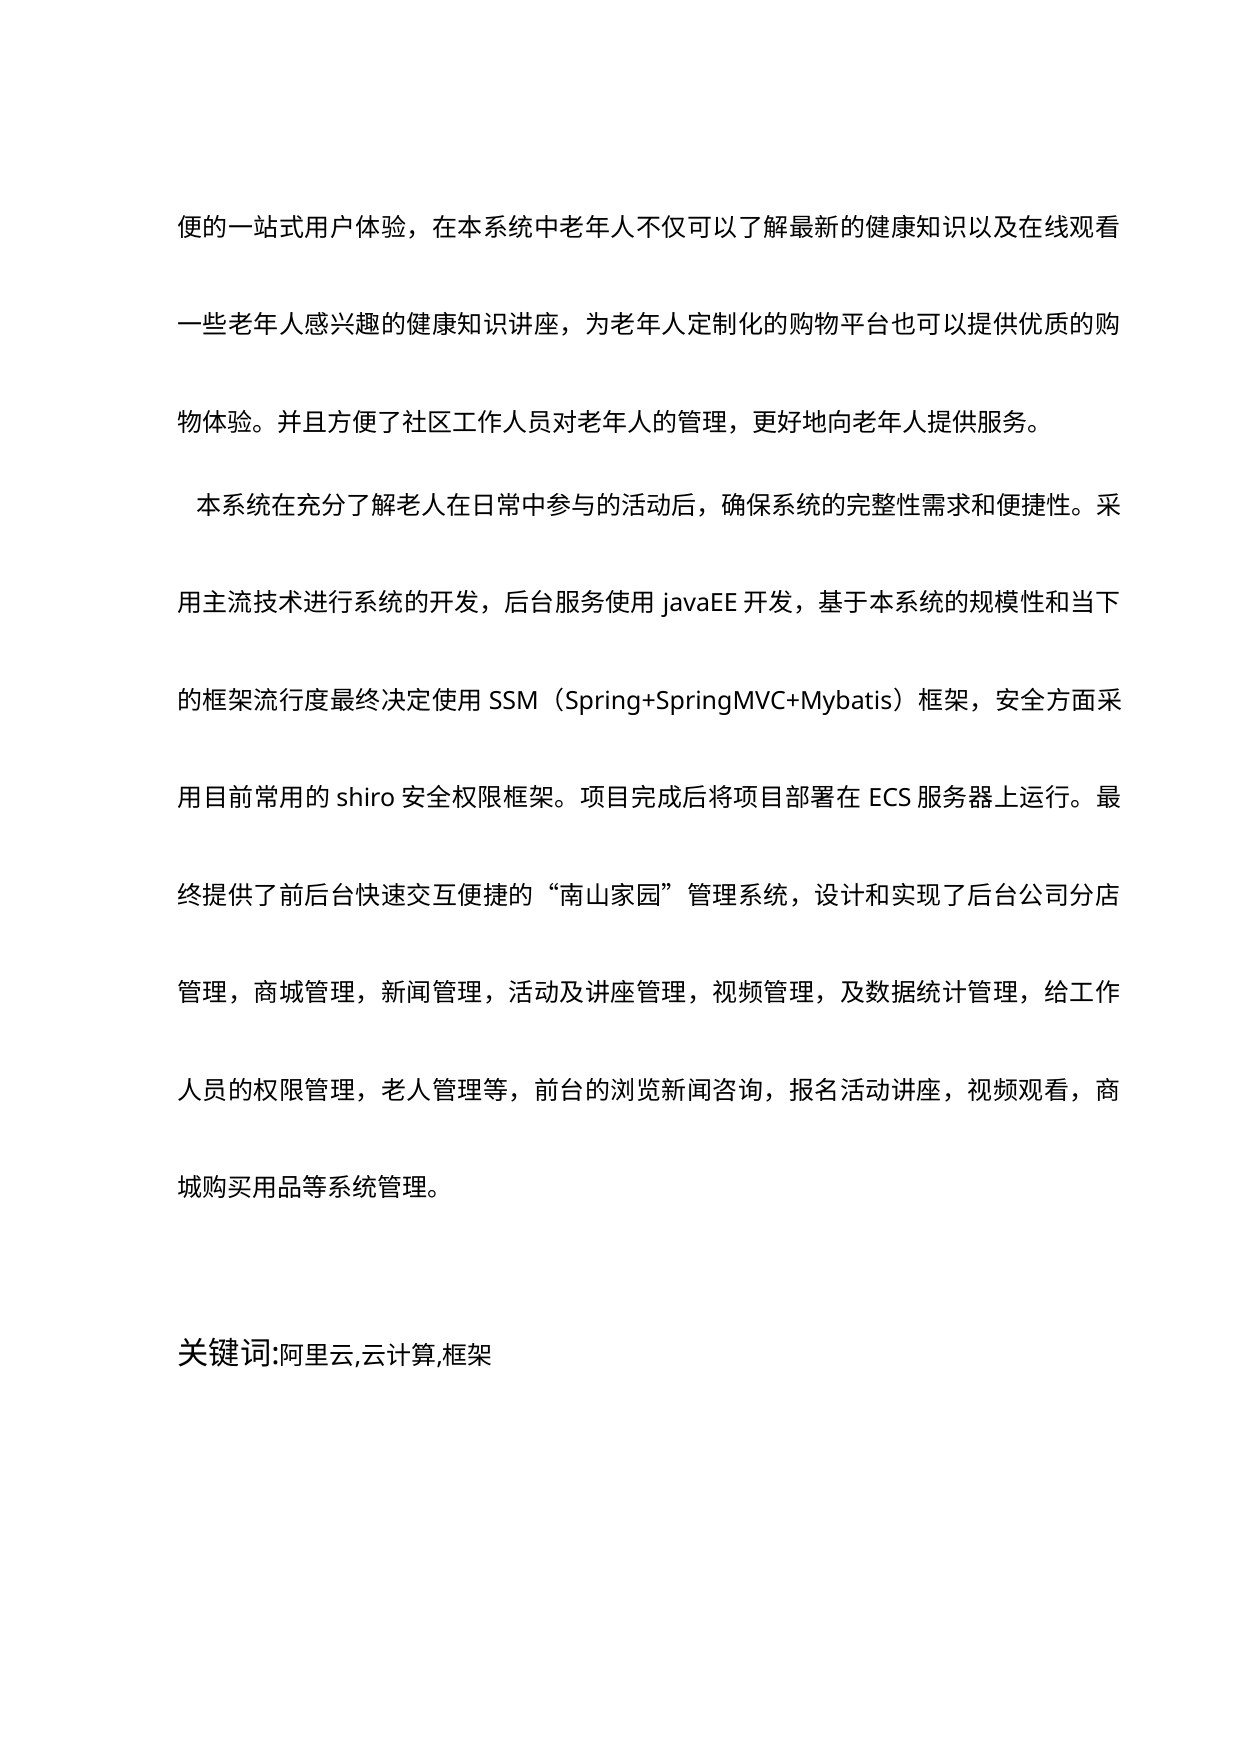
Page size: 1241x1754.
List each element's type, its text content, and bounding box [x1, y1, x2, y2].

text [177, 193, 1122, 453]
text 关键词:阿里云,云计算,框架 [177, 1319, 1122, 1384]
text 本系统在充分了解老人在日常中参与的活动后，确保系统的完整性需求和便捷性。采用主流技术进行系统的开发，后台服务使用javaEE开发，基于本系统的规模性和当下的框架流行度最终决定使用SSM（Spring+SpringMVC+Mybatis）框架，安全方面采用目前常用的shiro安全权限框架。项目完成后将项目部署在ECS服务器上运行。最终提供了前后台快速交互便捷的“南山家园”管理系统，设计和实现了后台公司分店管理，商城管理，新闻管理，活动及讲座管理，视频管理，及数据统计管理，给工作人员的权限管理，老人管理等，前台的浏览新闻咨询，报名活动讲座，视频观看，商城购买用品等系统管理。 [177, 471, 1122, 1218]
